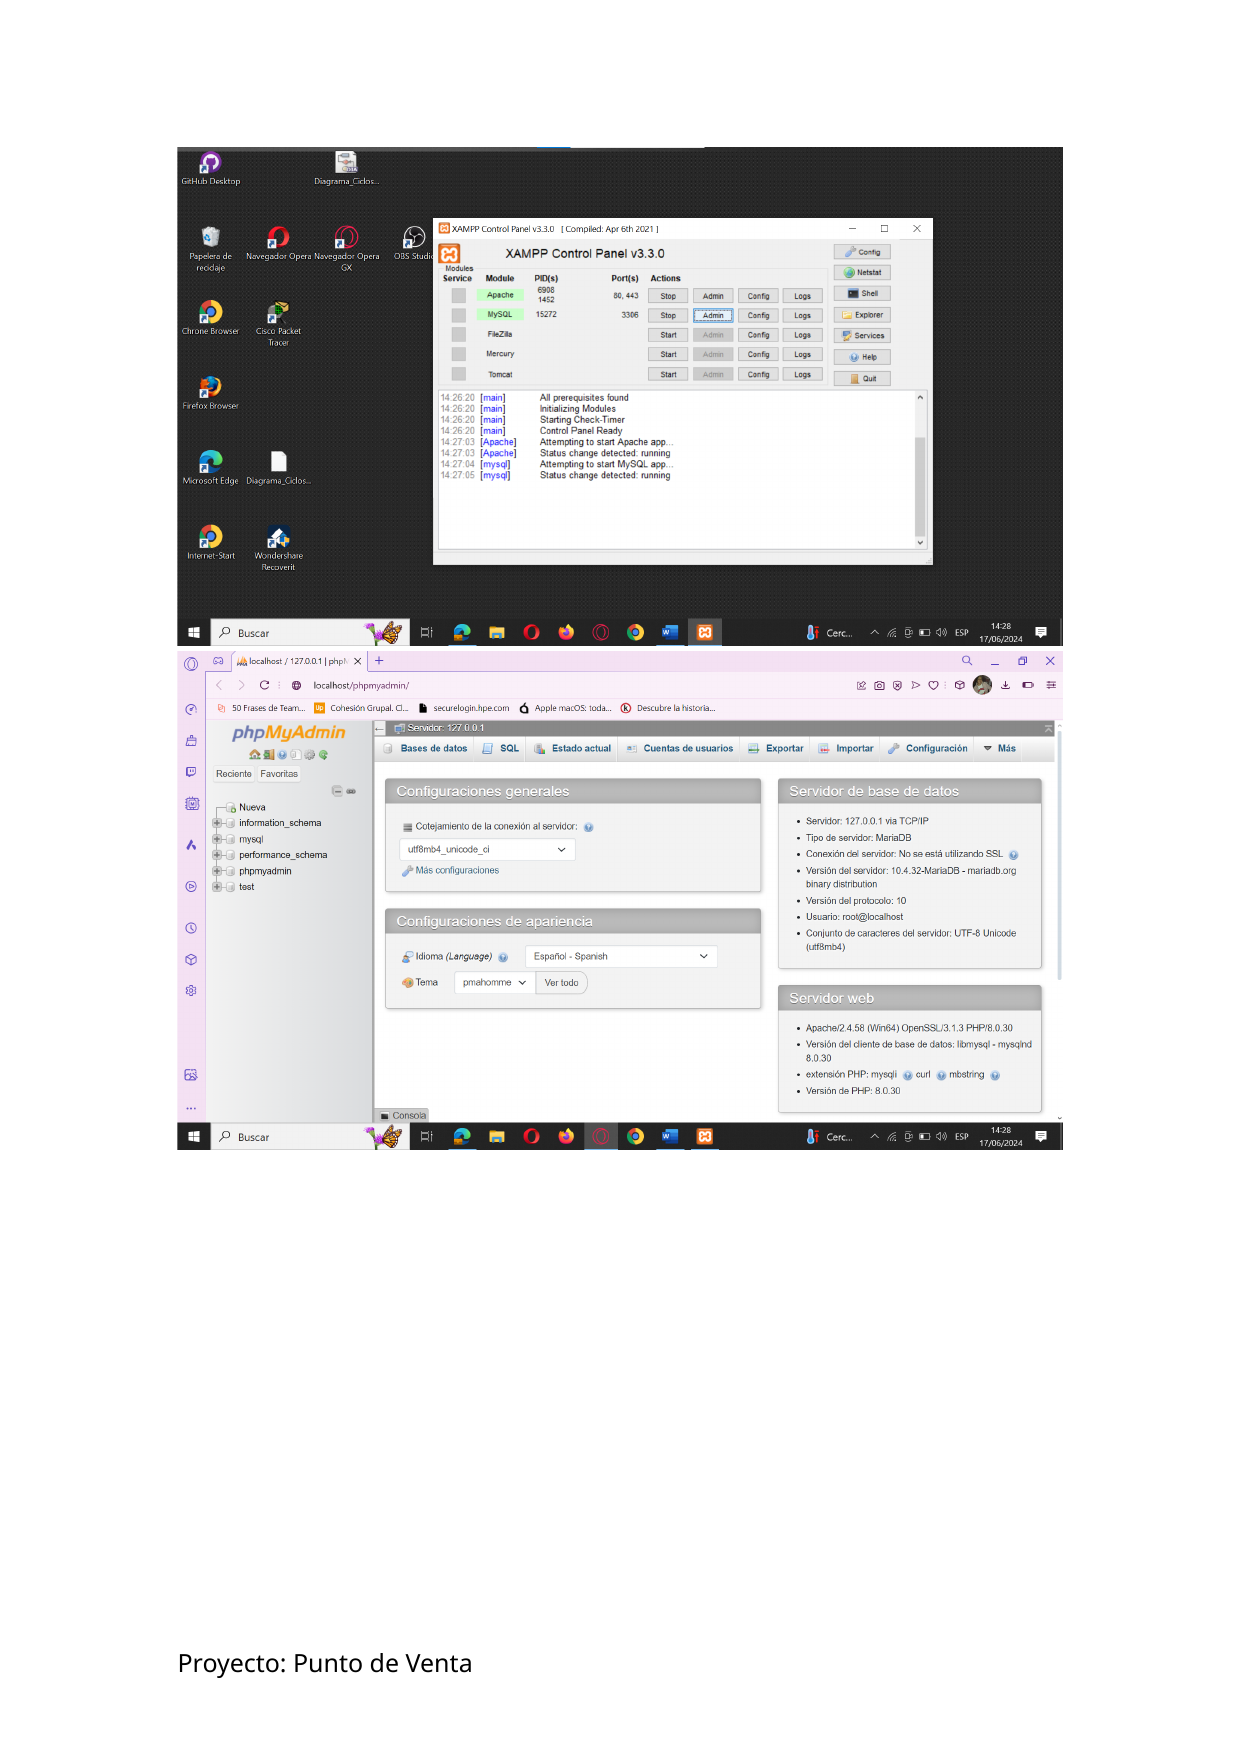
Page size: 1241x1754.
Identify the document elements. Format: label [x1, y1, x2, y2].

picture [177, 147, 1063, 646]
picture [177, 651, 1063, 1150]
